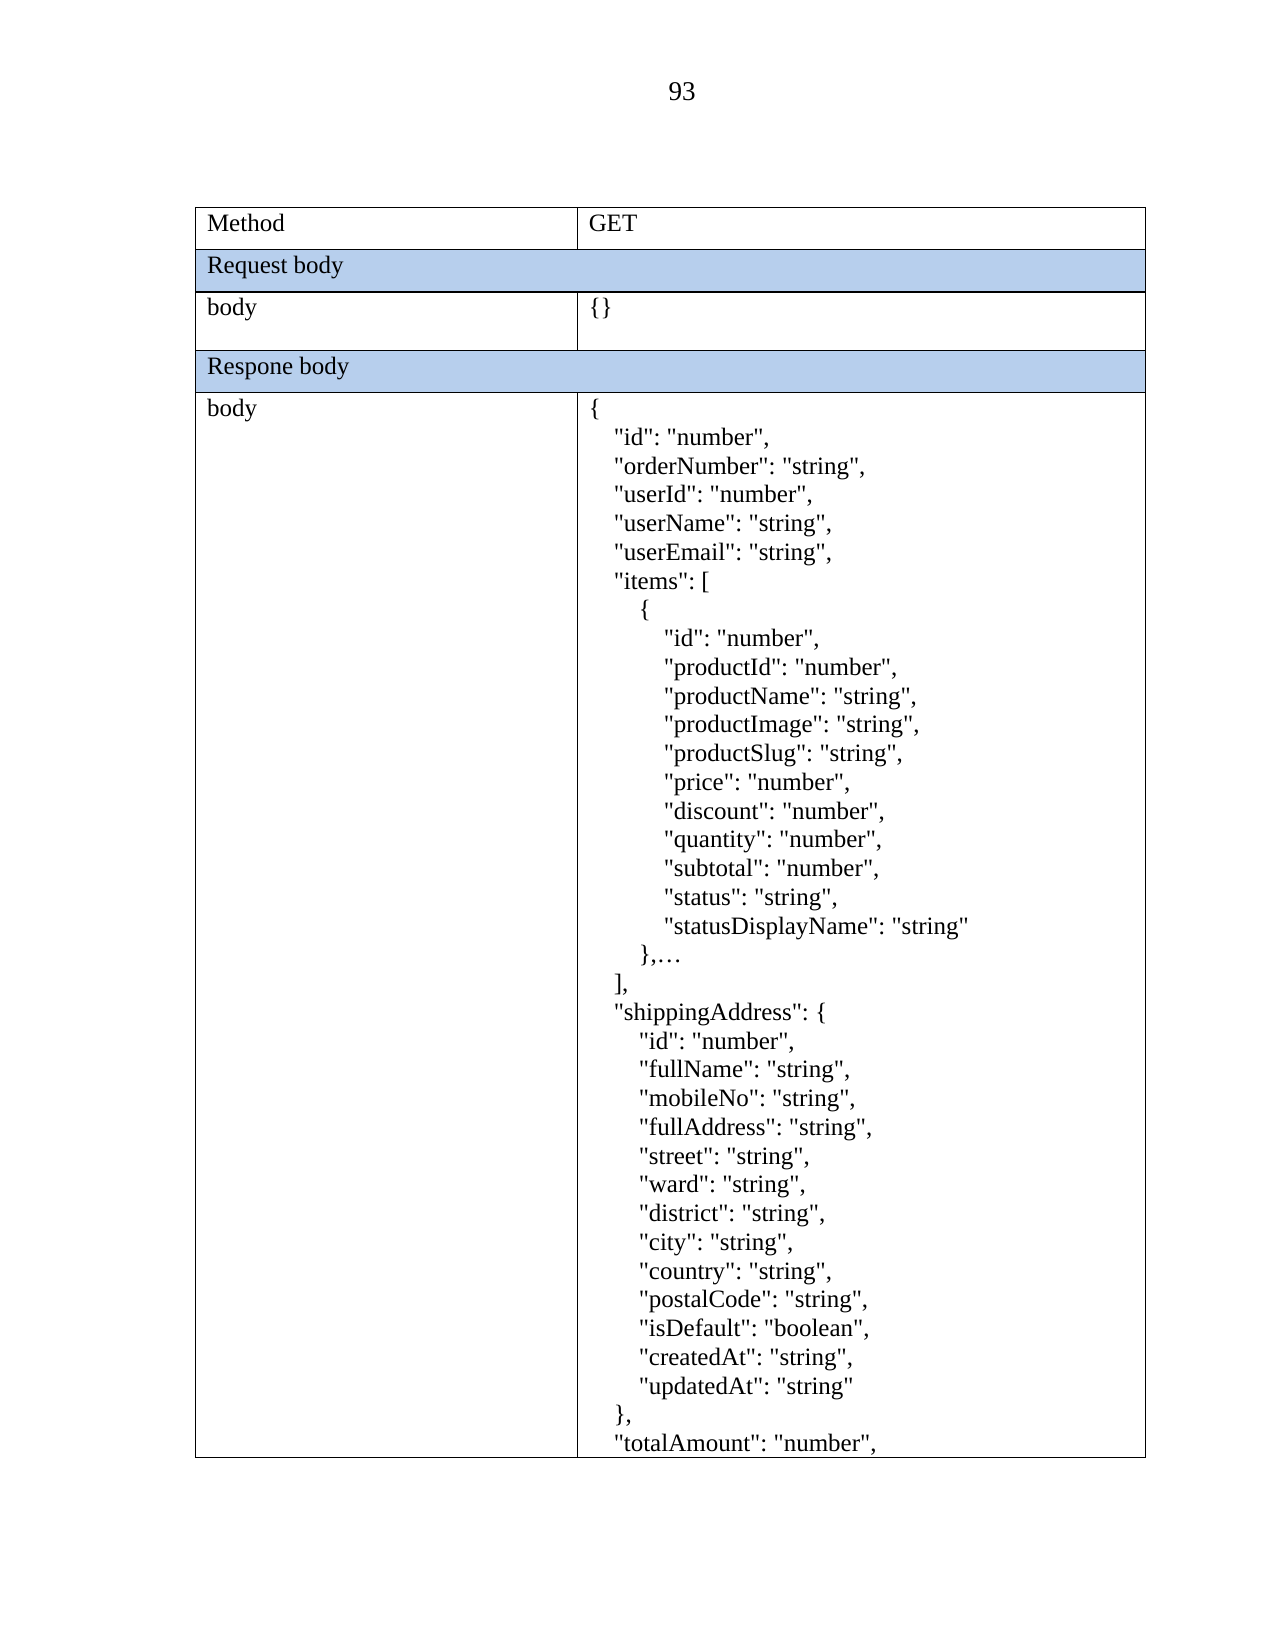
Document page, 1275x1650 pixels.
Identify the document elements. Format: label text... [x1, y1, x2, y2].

table_cell body [196, 393, 577, 1457]
table_cell Request body [196, 250, 1145, 291]
table_cell Respone body [196, 351, 1145, 392]
table_cell body [196, 293, 577, 350]
table_cell Method [196, 208, 577, 249]
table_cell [578, 393, 1145, 1457]
table_cell GET [578, 208, 1145, 249]
table_cell {} [578, 293, 1145, 350]
